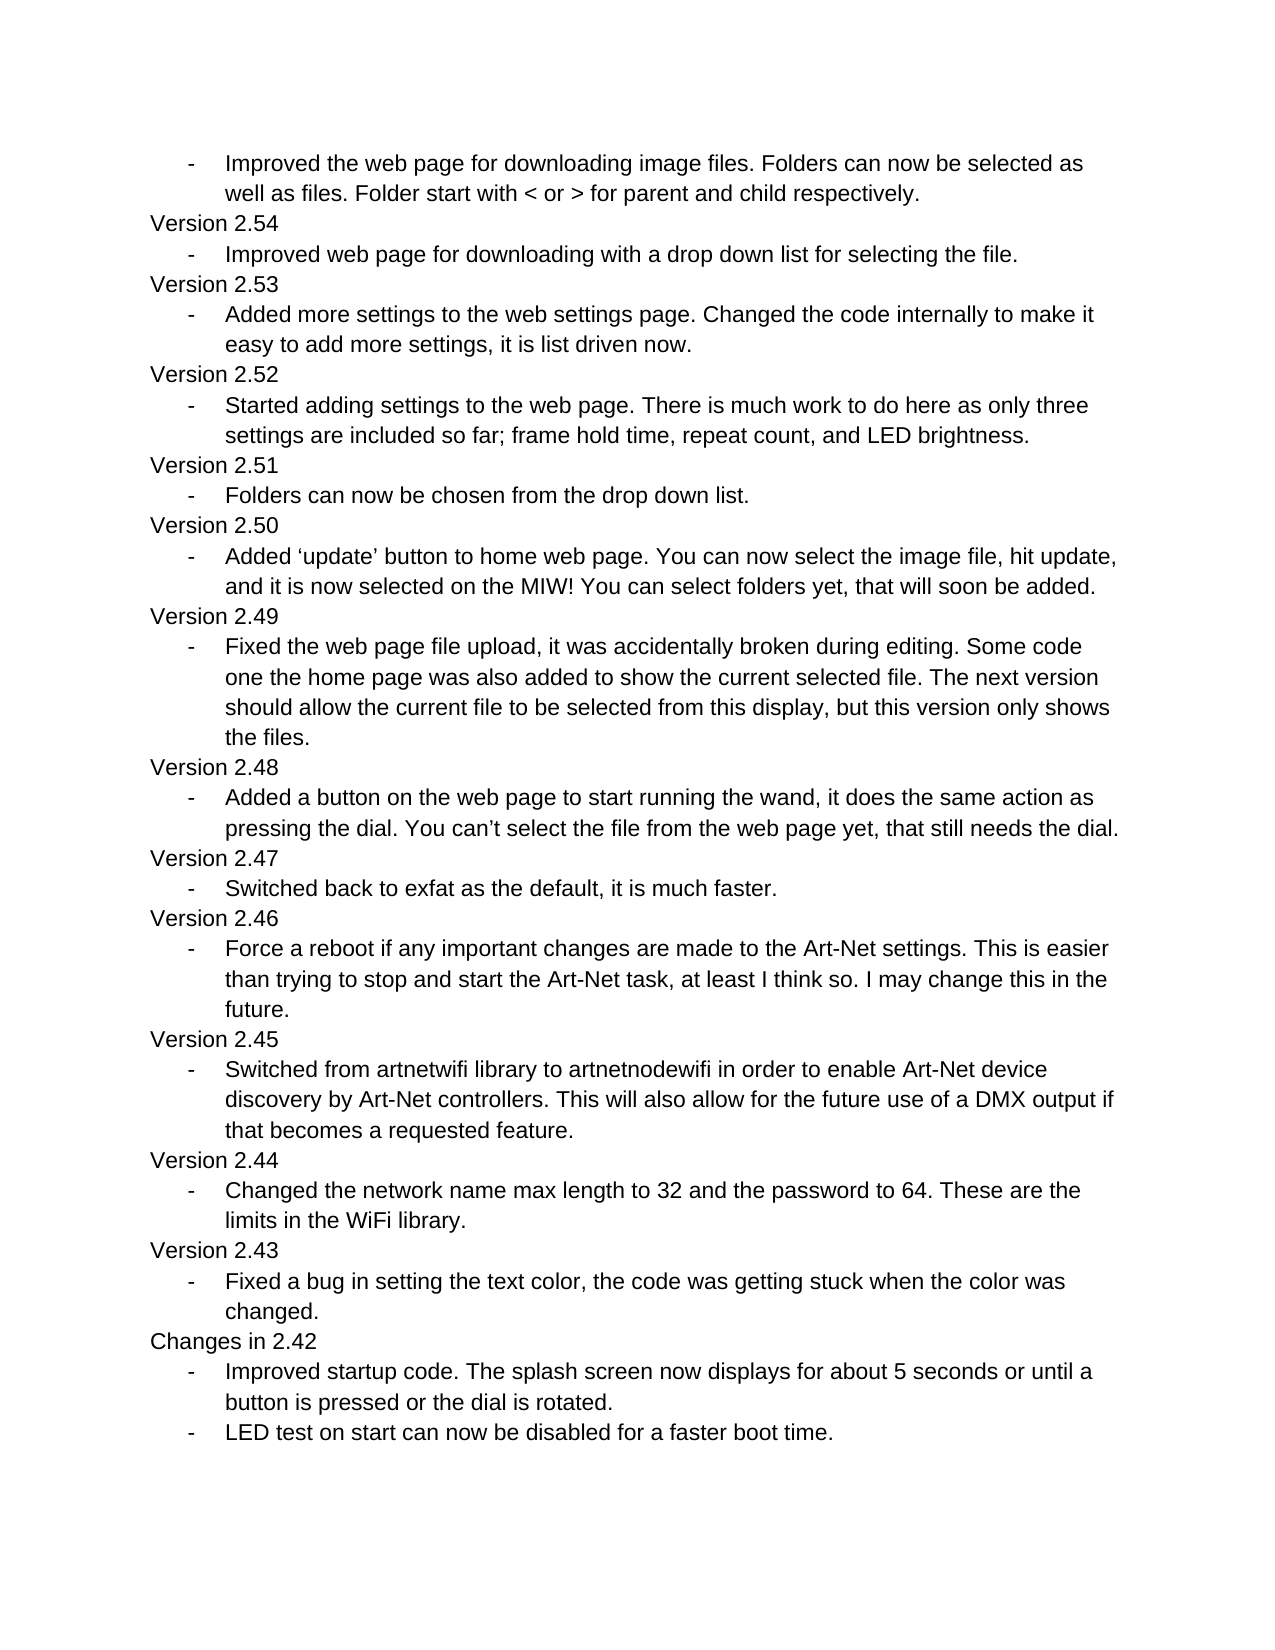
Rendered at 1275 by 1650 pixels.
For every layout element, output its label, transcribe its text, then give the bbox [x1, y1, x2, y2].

text Version 2.45 [150, 1026, 1125, 1052]
text Version 2.52 [150, 361, 1125, 388]
text Version 2.49 [150, 603, 1125, 629]
text Version 2.48 [150, 754, 1125, 781]
list Switched back to exfat as the default, it is much faster. [187, 875, 1125, 901]
list Added more settings to the web settings page. Changed the code internally to make it easy to add more settings, it is list driven now. [187, 301, 1125, 358]
text Version 2.50 [150, 512, 1125, 539]
text Version 2.51 [150, 452, 1125, 478]
text Changes in 2.42 [150, 1328, 1125, 1354]
list Changed the network name max length to 32 and the password to 64. These are the limits in the WiFi library. [187, 1177, 1125, 1234]
list Force a reboot if any important changes are made to the Art-Net settings. This is easier than trying to stop and start the Art-Net task, at least I think so. I may change this in the future. [187, 935, 1125, 1022]
text Version 2.43 [150, 1237, 1125, 1264]
list LED test on start can now be disabled for a faster boot time. [187, 1419, 1125, 1445]
list Improved web page for downloading with a drop down list for selecting the file. [187, 241, 1125, 267]
list Switched from artnetwifi library to artnetnodewifi in order to enable Art-Net device discovery by Art-Net controllers. This will also allow for the future use of a DMX output if that becomes a requested feature. [187, 1056, 1125, 1143]
list Folders can now be chosen from the drop down list. [187, 482, 1125, 509]
text Version 2.53 [150, 271, 1125, 297]
list Started adding settings to the web page. There is much work to do here as only three settings are included so far; frame hold time, repeat count, and LED brightness. [187, 392, 1125, 448]
list Improved startup code. The splash screen now displays for about 5 seconds or until a button is pressed or the dial is rotated. [187, 1358, 1125, 1415]
list Fixed the web page file upload, it was accidentally broken during editing. Some code one the home page was also added to show the current selected file. The next version should allow the current file to be selected from this display, but this version only shows the files. [187, 633, 1125, 750]
list Fixed a bug in setting the text color, the code was getting stuck when the color was changed. [187, 1268, 1125, 1324]
list Added a button on the web page to start running the wand, it does the same action as pressing the dial. You can’t select the file from the web page yet, that still needs the dial. [187, 784, 1125, 841]
text Version 2.44 [150, 1147, 1125, 1173]
list Improved the web page for downloading image files. Folders can now be selected as well as files. Folder start with < or > for parent and child respectively. [187, 150, 1125, 207]
text Version 2.46 [150, 905, 1125, 932]
text Version 2.47 [150, 845, 1125, 871]
text Version 2.54 [150, 210, 1125, 237]
list Added ‘update’ button to home web page. You can now select the image file, hit update, and it is now selected on the MIW! You can select folders yet, that will soon be added. [187, 543, 1125, 599]
